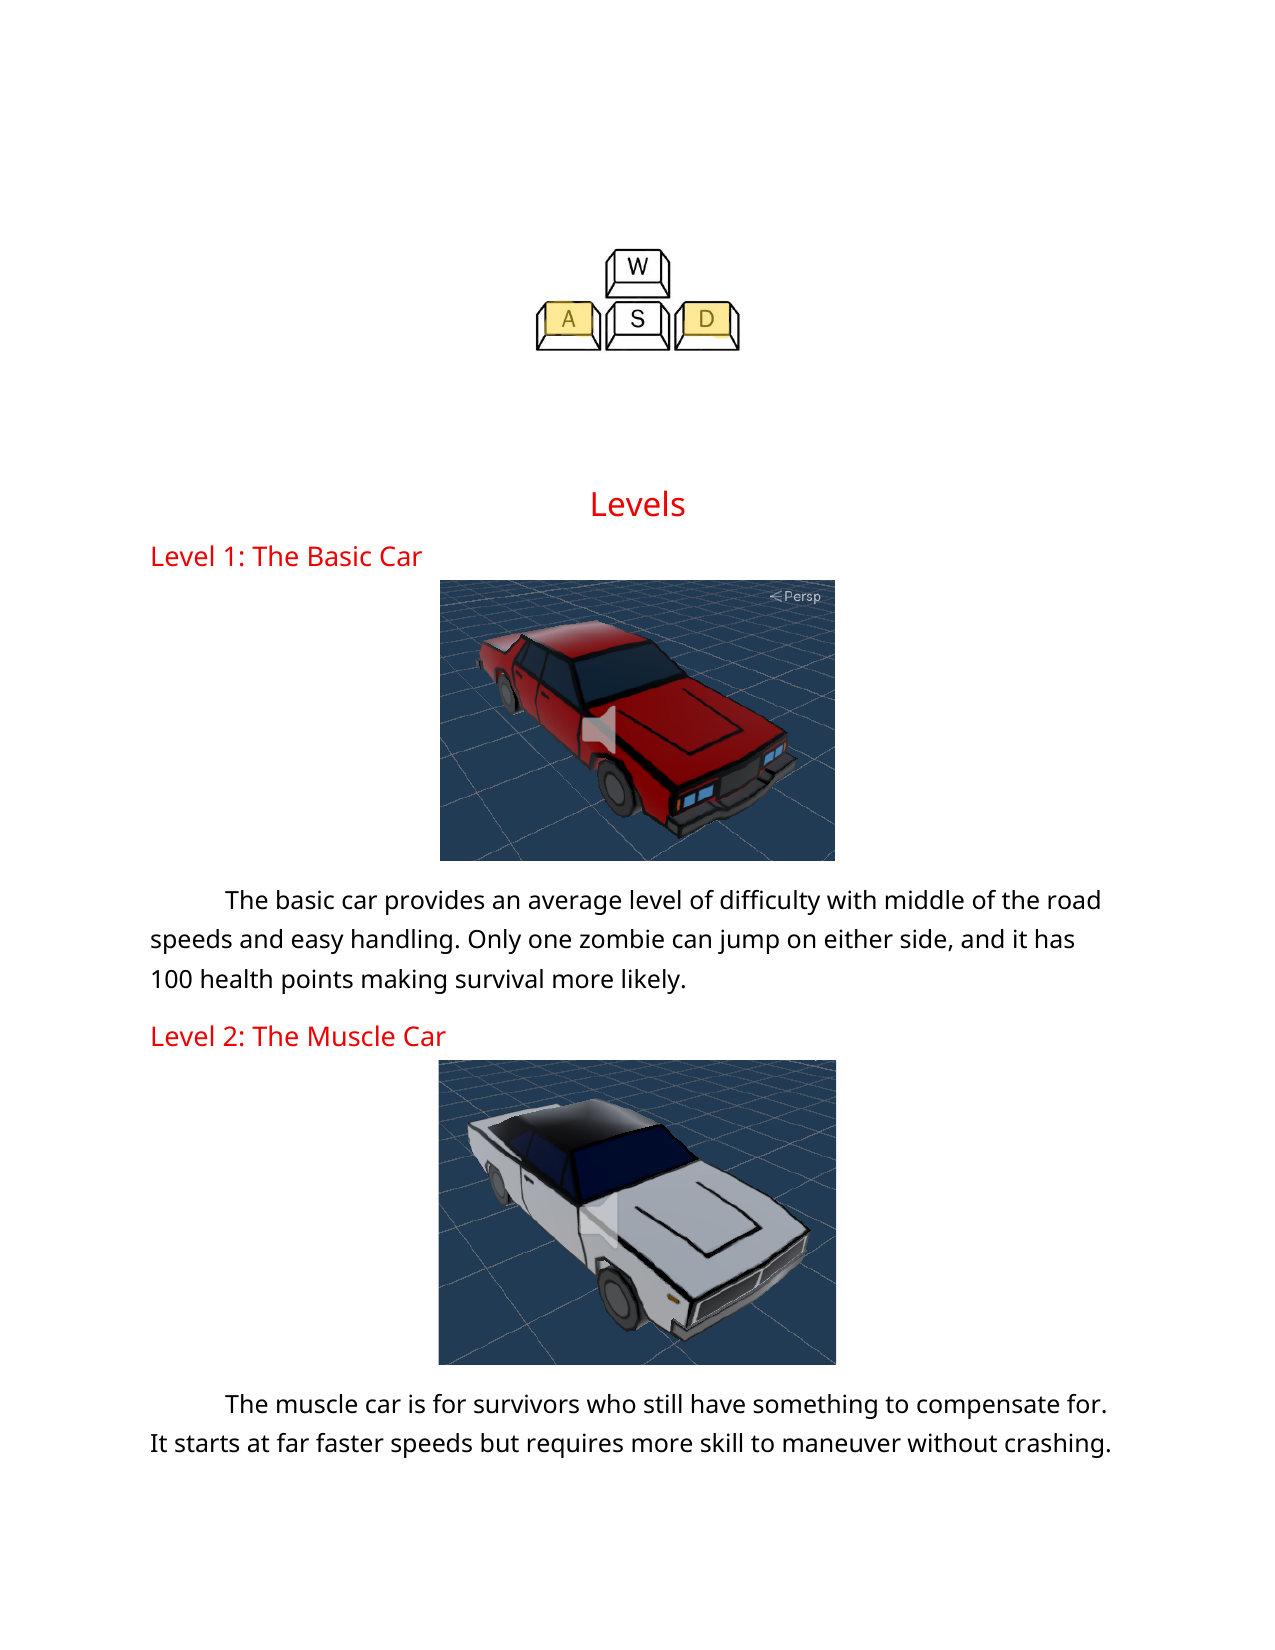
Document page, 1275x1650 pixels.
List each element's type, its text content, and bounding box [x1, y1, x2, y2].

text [150, 1387, 1125, 1460]
picture [438, 1060, 837, 1365]
picture [487, 150, 788, 450]
subtitle Level 2: The Muscle Car [150, 1017, 1125, 1054]
subtitle Level 1: The Basic Car [150, 537, 1125, 574]
picture [440, 580, 835, 861]
text The basic car provides an average level of difficulty with middle of the road speeds and easy handling. Only one zombie can jump on either side, and it has 100 health points making survival more likely. [150, 882, 1125, 995]
subtitle Levels [150, 480, 1125, 526]
